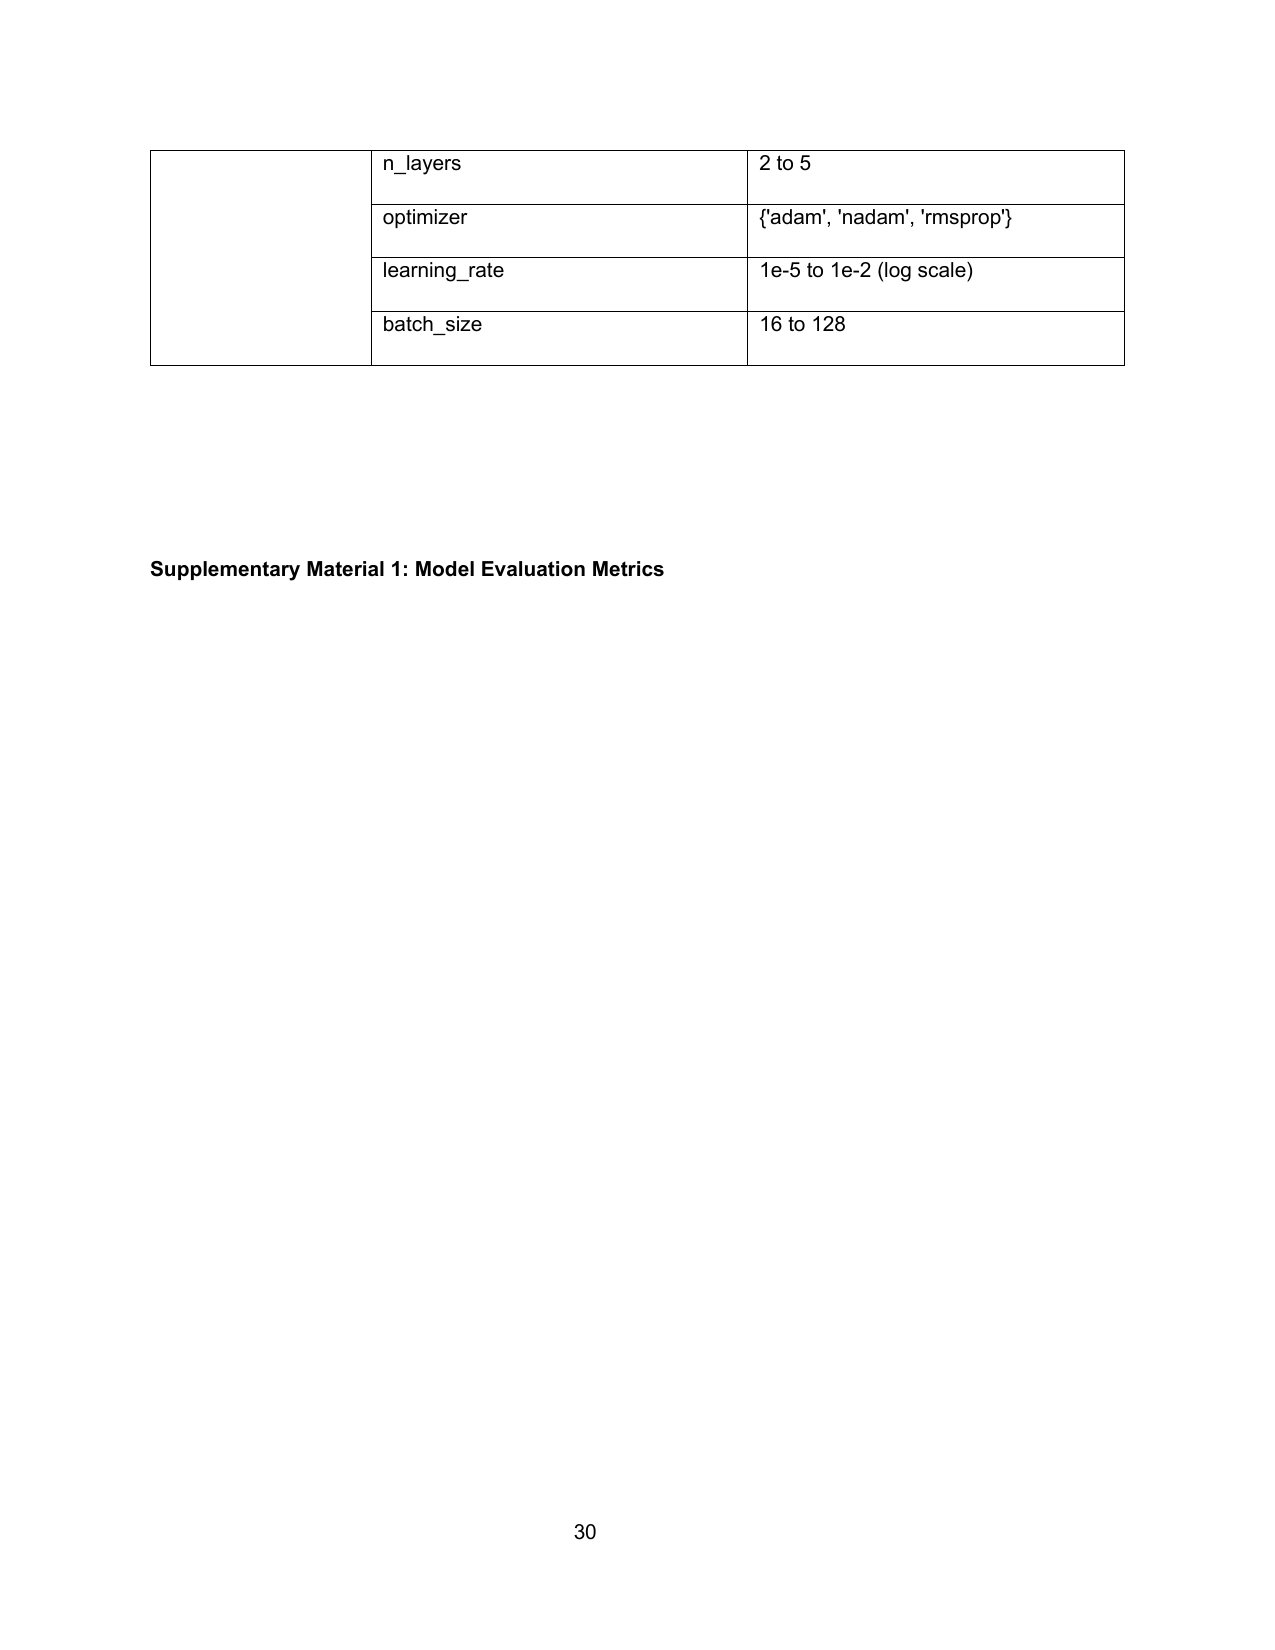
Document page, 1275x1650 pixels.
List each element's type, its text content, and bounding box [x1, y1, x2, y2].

table_cell 2 to 5 [748, 151, 1124, 204]
table_cell optimizer [372, 205, 747, 257]
table_cell n_layers [372, 151, 747, 204]
text Supplementary Material 1: Model Evaluation Metrics [150, 557, 1125, 581]
table_cell learning_rate [372, 258, 747, 311]
table_cell {'adam', 'nadam', 'rmsprop'} [748, 205, 1124, 257]
table_cell 16 to 128 [748, 312, 1124, 364]
table_cell batch_size [372, 312, 747, 364]
table_cell 1e-5 to 1e-2 (log scale) [748, 258, 1124, 311]
